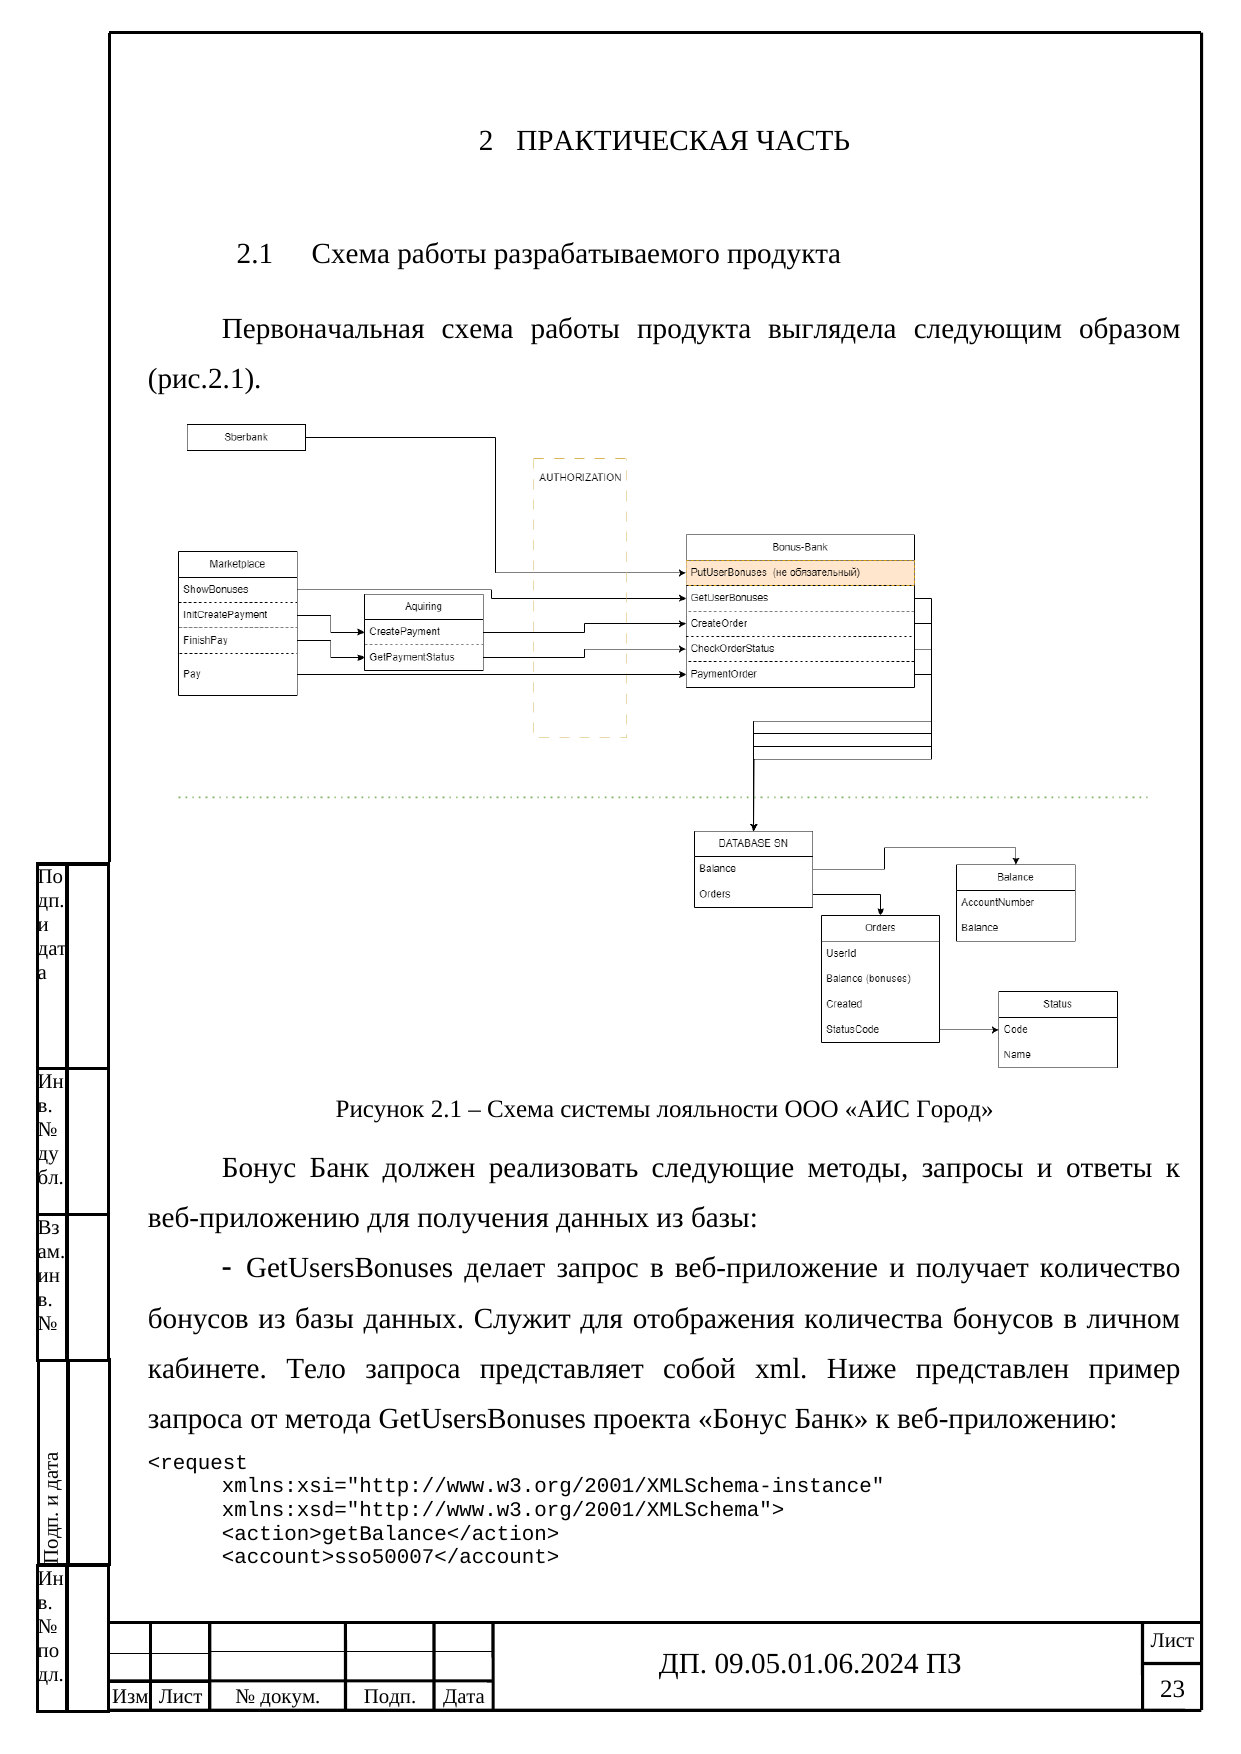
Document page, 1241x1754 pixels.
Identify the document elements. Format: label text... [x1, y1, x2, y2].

list ПРАКТИЧЕСКАЯ ЧАСТЬ [148, 123, 1181, 157]
text <action>getBalance</action> [148, 1523, 1181, 1546]
text <request [148, 1452, 1181, 1475]
text Бонус Банк должен реализовать следующие методы, запросы и ответы к веб-приложению для получения данных из базы: [148, 1150, 1181, 1234]
text <account>sso50007</account> [148, 1546, 1181, 1570]
text Рисунок 2.1 – Схема системы лояльности ООО «АИС Город» [148, 1094, 1181, 1123]
list Схема работы разрабатываемого продукта [236, 236, 1181, 269]
text xmlns:xsd="http://www.w3.org/2001/XMLSchema"> [148, 1499, 1181, 1523]
text xmlns:xsi="http://www.w3.org/2001/XMLSchema-instance" [148, 1475, 1181, 1499]
text GetUsersBonuses делает запрос в веб-приложение и получает количество бонусов из базы данных. Служит для отображения количества бонусов в личном кабинете. Тело запроса представляет собой xml. Ниже представлен пример запроса от метода GetUsersBonuses проекта «Бонус Банк» к веб-приложению: [148, 1250, 1181, 1435]
text Первоначальная схема работы продукта выглядела следующим образом (рис.2.1). [148, 311, 1181, 395]
picture [177, 424, 1152, 1068]
